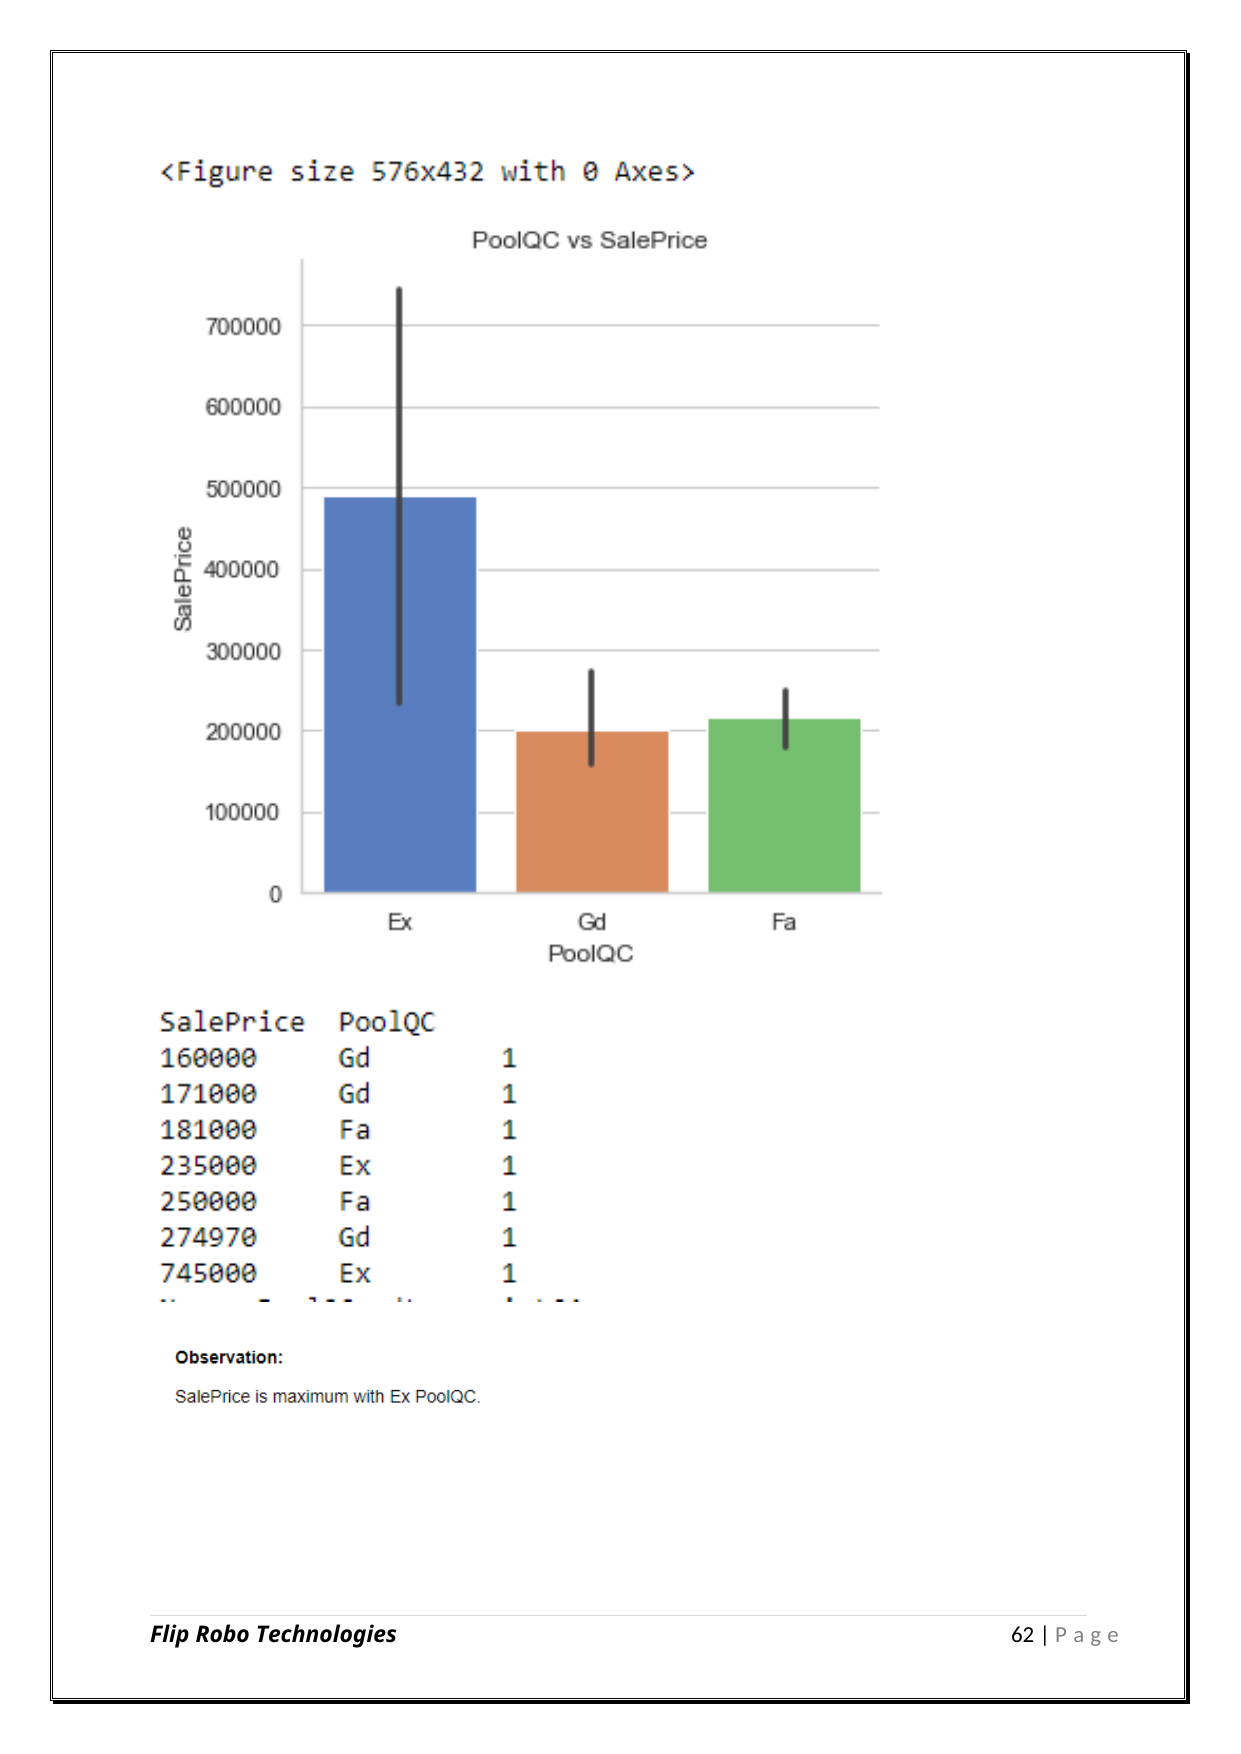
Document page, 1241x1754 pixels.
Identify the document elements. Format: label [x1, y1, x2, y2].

picture [150, 1332, 515, 1428]
picture [150, 150, 961, 1302]
